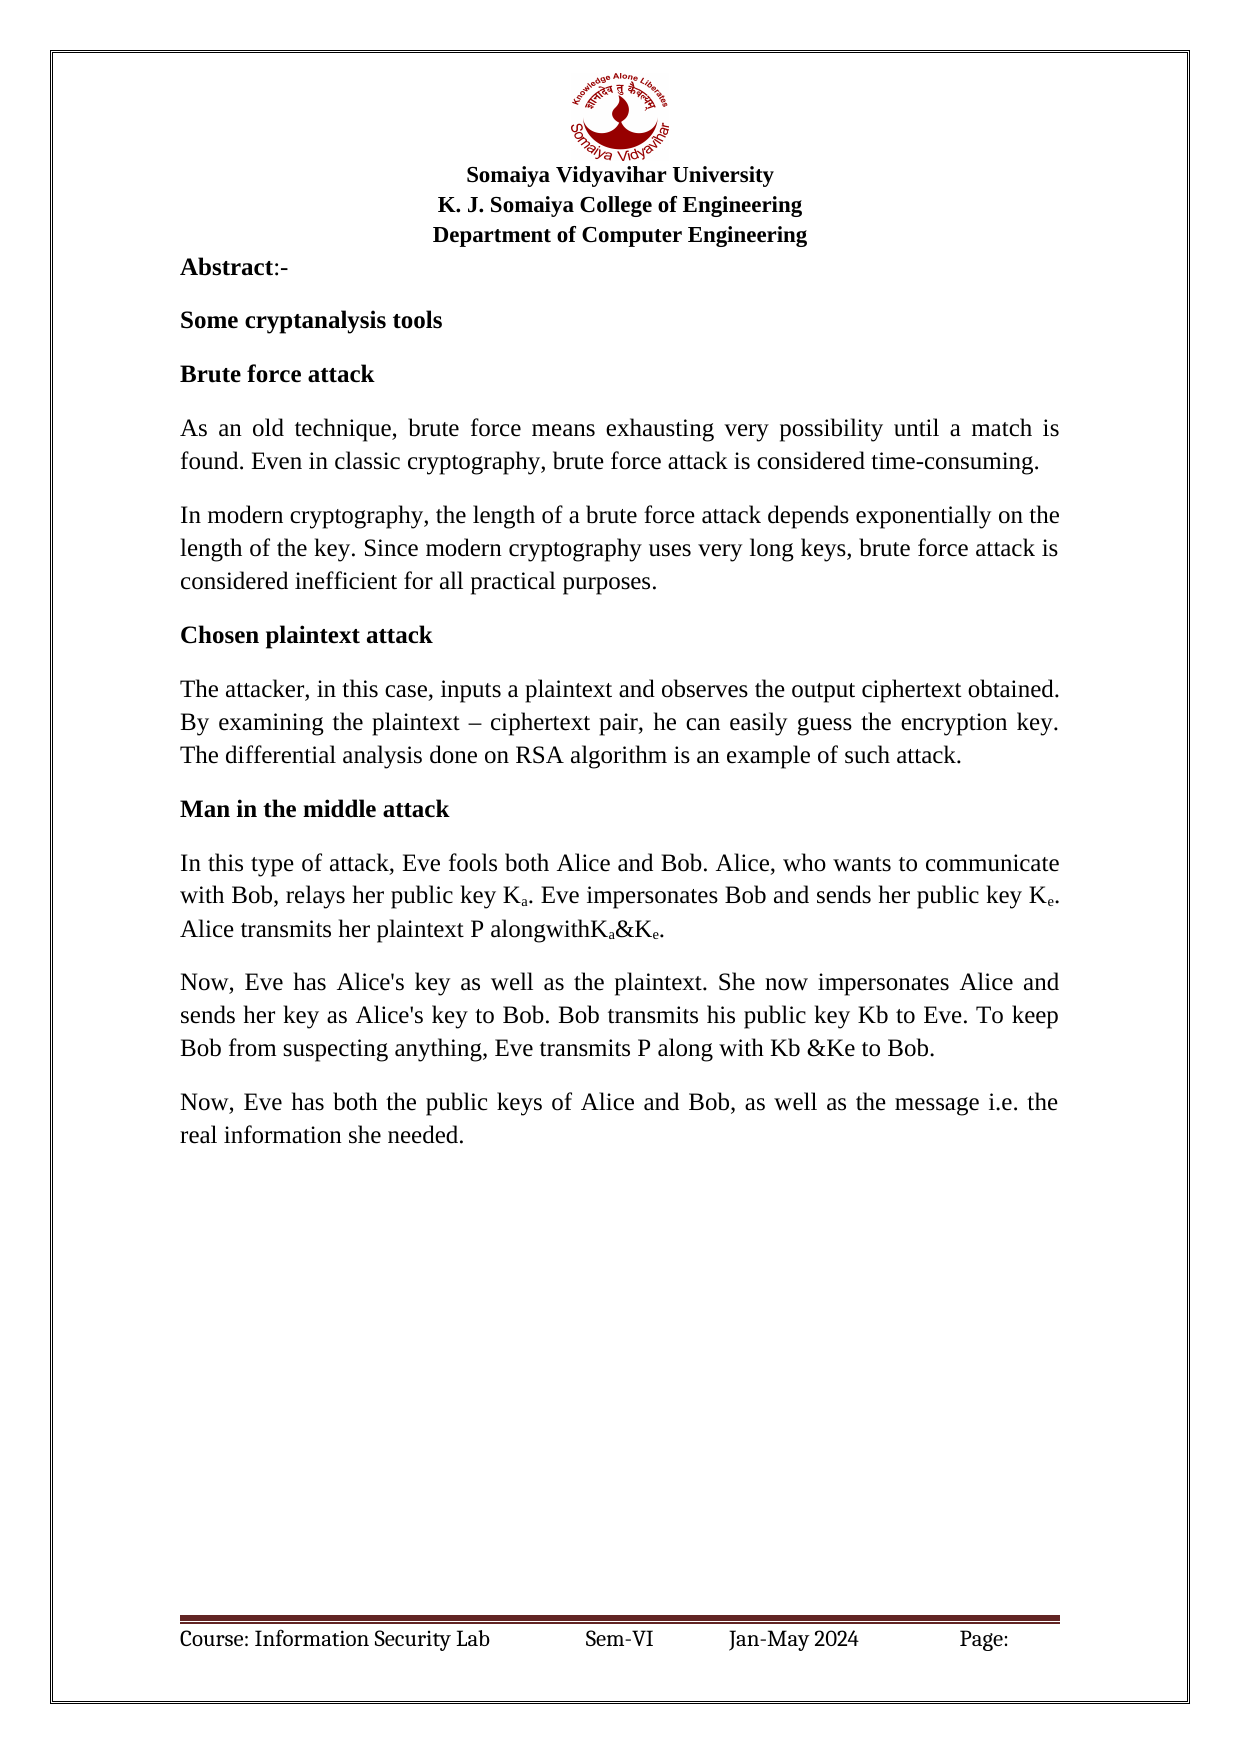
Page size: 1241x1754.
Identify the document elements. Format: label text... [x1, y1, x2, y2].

text Some cryptanalysis tools [180, 306, 1060, 334]
text In modern cryptography, the length of a brute force attack depends exponentially on the length of the key. Since modern cryptography uses very long keys, brute force attack is considered inefficient for all practical purposes. [180, 500, 1060, 595]
text The attacker, in this case, inputs a plaintext and observes the output ciphertext obtained. By examining the plaintext – ciphertext pair, he can easily guess the encryption key. The differential analysis done on RSA algorithm is an example of such attack. [180, 674, 1060, 769]
text Brute force attack [180, 359, 1060, 388]
text Abstract:- [180, 252, 1060, 280]
picture [571, 73, 669, 161]
text Chosen plaintext attack [180, 620, 1060, 649]
text Now, Eve has Alice's key as well as the plaintext. She now impersonates Alice and sends her key as Alice's key to Bob. Bob transmits his public key Kb to Eve. To keep Bob from suspecting anything, Eve transmits P along with Kb &Ke to Bob. [180, 967, 1060, 1062]
text As an old technique, brute force means exhausting very possibility until a match is found. Even in classic cryptography, brute force attack is considered time-consuming. [180, 413, 1060, 475]
text Now, Eve has both the public keys of Alice and Bob, as well as the message i.e. the real information she needed. [180, 1087, 1060, 1149]
text In this type of attack, Eve fools both Alice and Bob. Alice, who wants to communicate with Bob, relays her public key Ka. Eve impersonates Bob and sends her public key Ke. Alice transmits her plaintext P alongwithKa&Ke. [180, 848, 1060, 942]
text Man in the middle attack [180, 794, 1060, 822]
